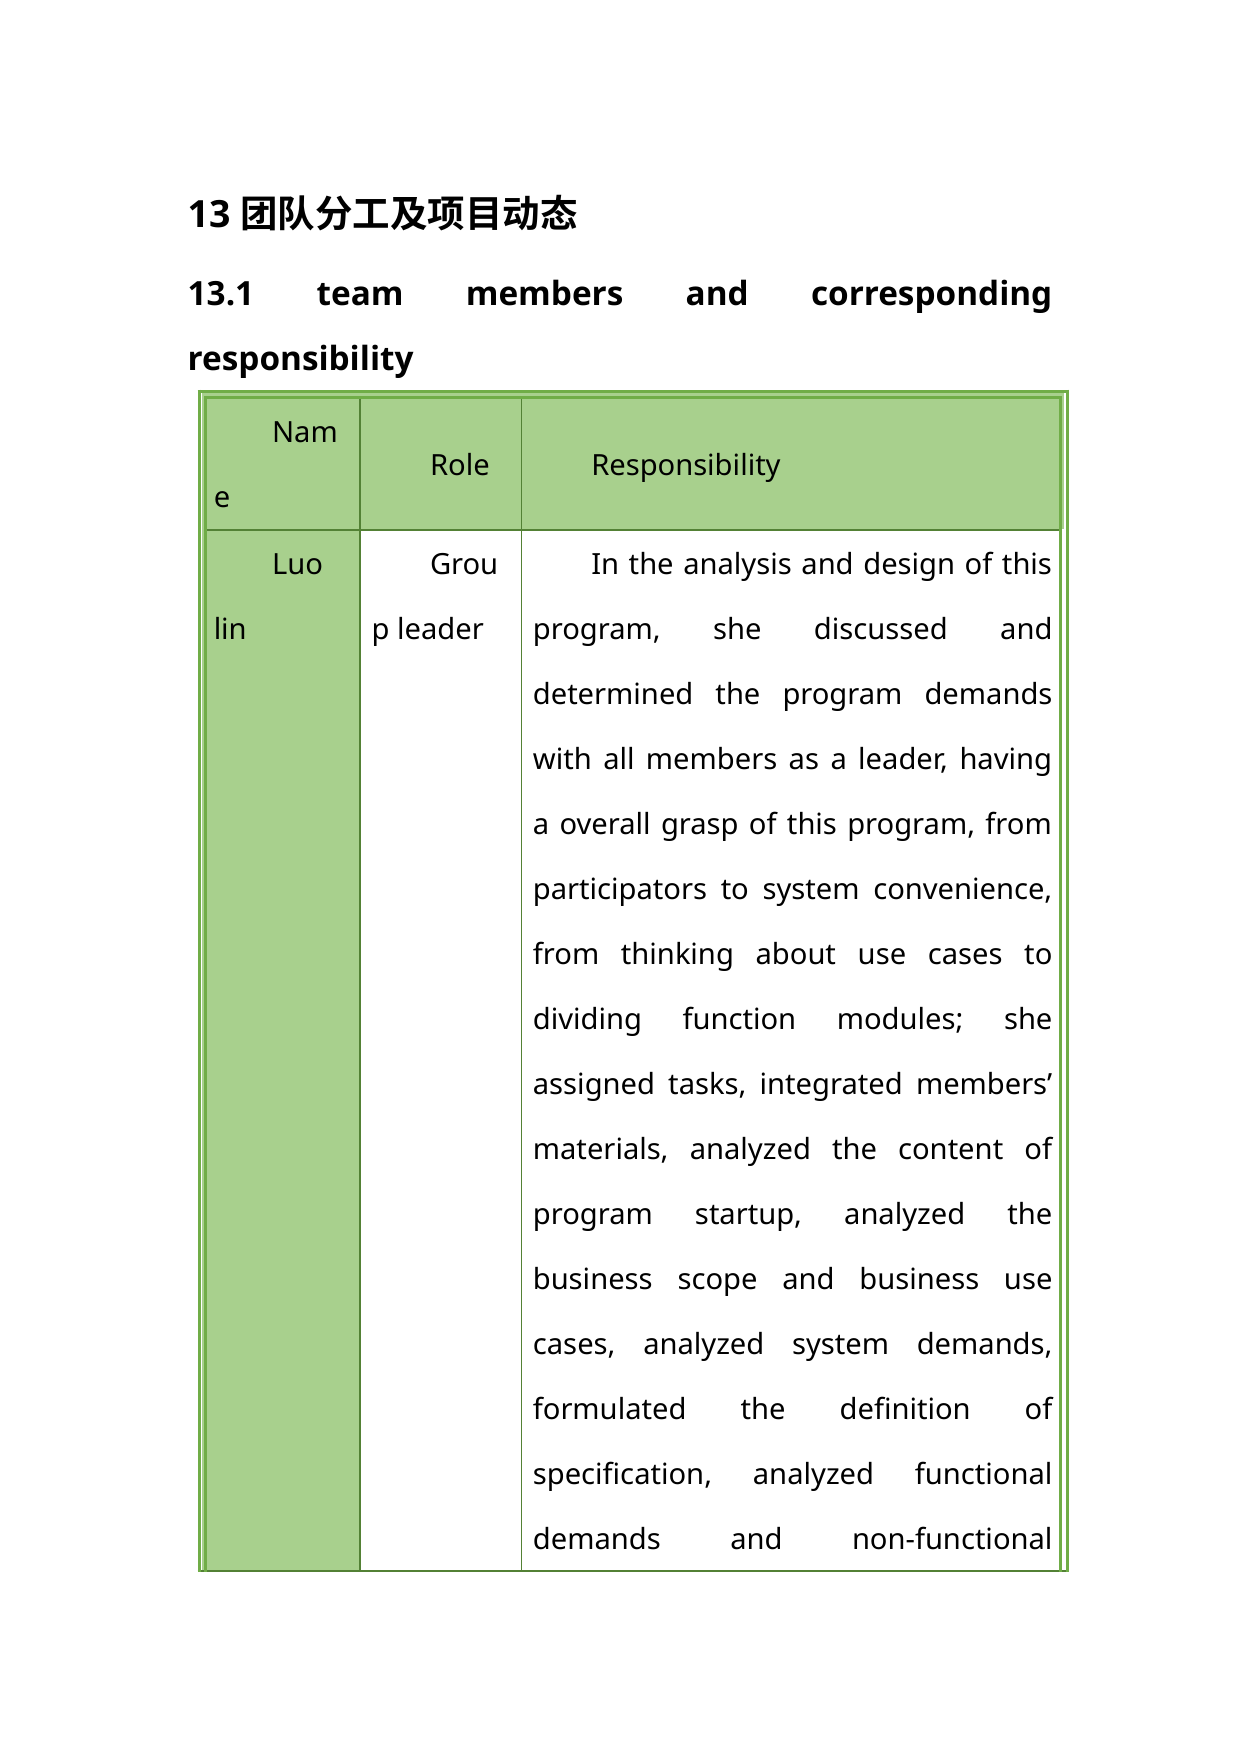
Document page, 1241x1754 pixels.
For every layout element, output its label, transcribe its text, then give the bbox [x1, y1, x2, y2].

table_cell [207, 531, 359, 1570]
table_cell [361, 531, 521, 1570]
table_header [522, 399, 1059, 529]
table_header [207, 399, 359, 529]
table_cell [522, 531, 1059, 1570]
text 13.1 team members and corresponding responsibility [187, 259, 1053, 389]
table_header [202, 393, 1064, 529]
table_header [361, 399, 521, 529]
text 13 团队分工及项目动态 [187, 178, 1053, 243]
